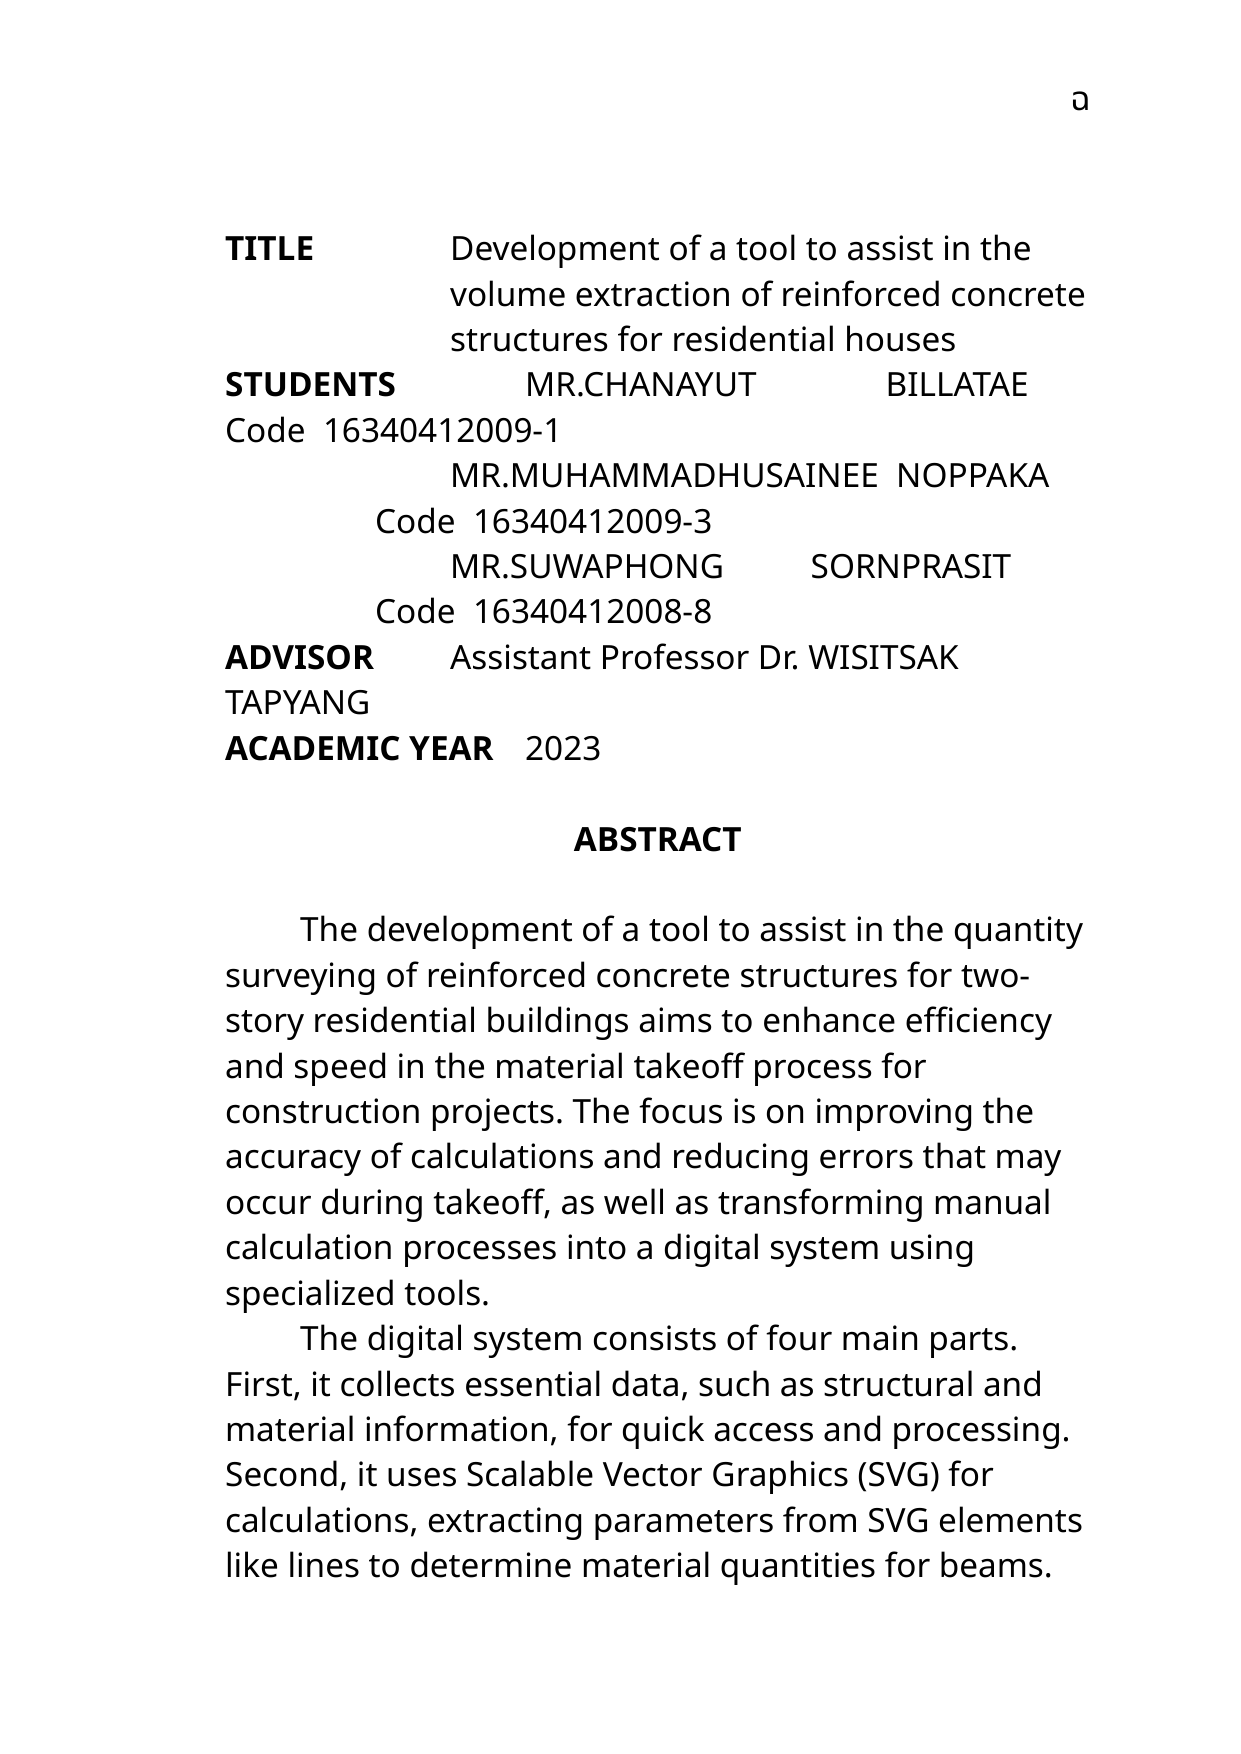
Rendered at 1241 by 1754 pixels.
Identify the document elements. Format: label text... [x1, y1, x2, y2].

text TITLE Development of a tool to assist in the volume extraction of reinforced concrete structures for residential houses [225, 225, 1090, 361]
text STUDENTS MR.CHANAYUT BILLATAE Code 16340412009-1 [225, 361, 1090, 452]
text MR.MUHAMMADHUSAINEE NOPPAKA Code 16340412009-3 [375, 452, 1090, 543]
text ACADEMIC YEAR 2023 [225, 724, 1090, 770]
text ADVISOR Assistant Professor Dr. WISITSAK TAPYANG [225, 634, 1090, 724]
text MR.SUWAPHONG SORNPRASIT Code 16340412008-8 [375, 543, 1090, 634]
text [225, 1315, 1090, 1587]
text ABSTRACT [225, 815, 1090, 861]
text The development of a tool to assist in the quantity surveying of reinforced concrete structures for two-story residential buildings aims to enhance efficiency and speed in the material takeoff process for construction projects. The focus is on improving the accuracy of calculations and reducing errors that may occur during takeoff, as well as transforming manual calculation processes into a digital system using specialized tools. [225, 906, 1090, 1315]
